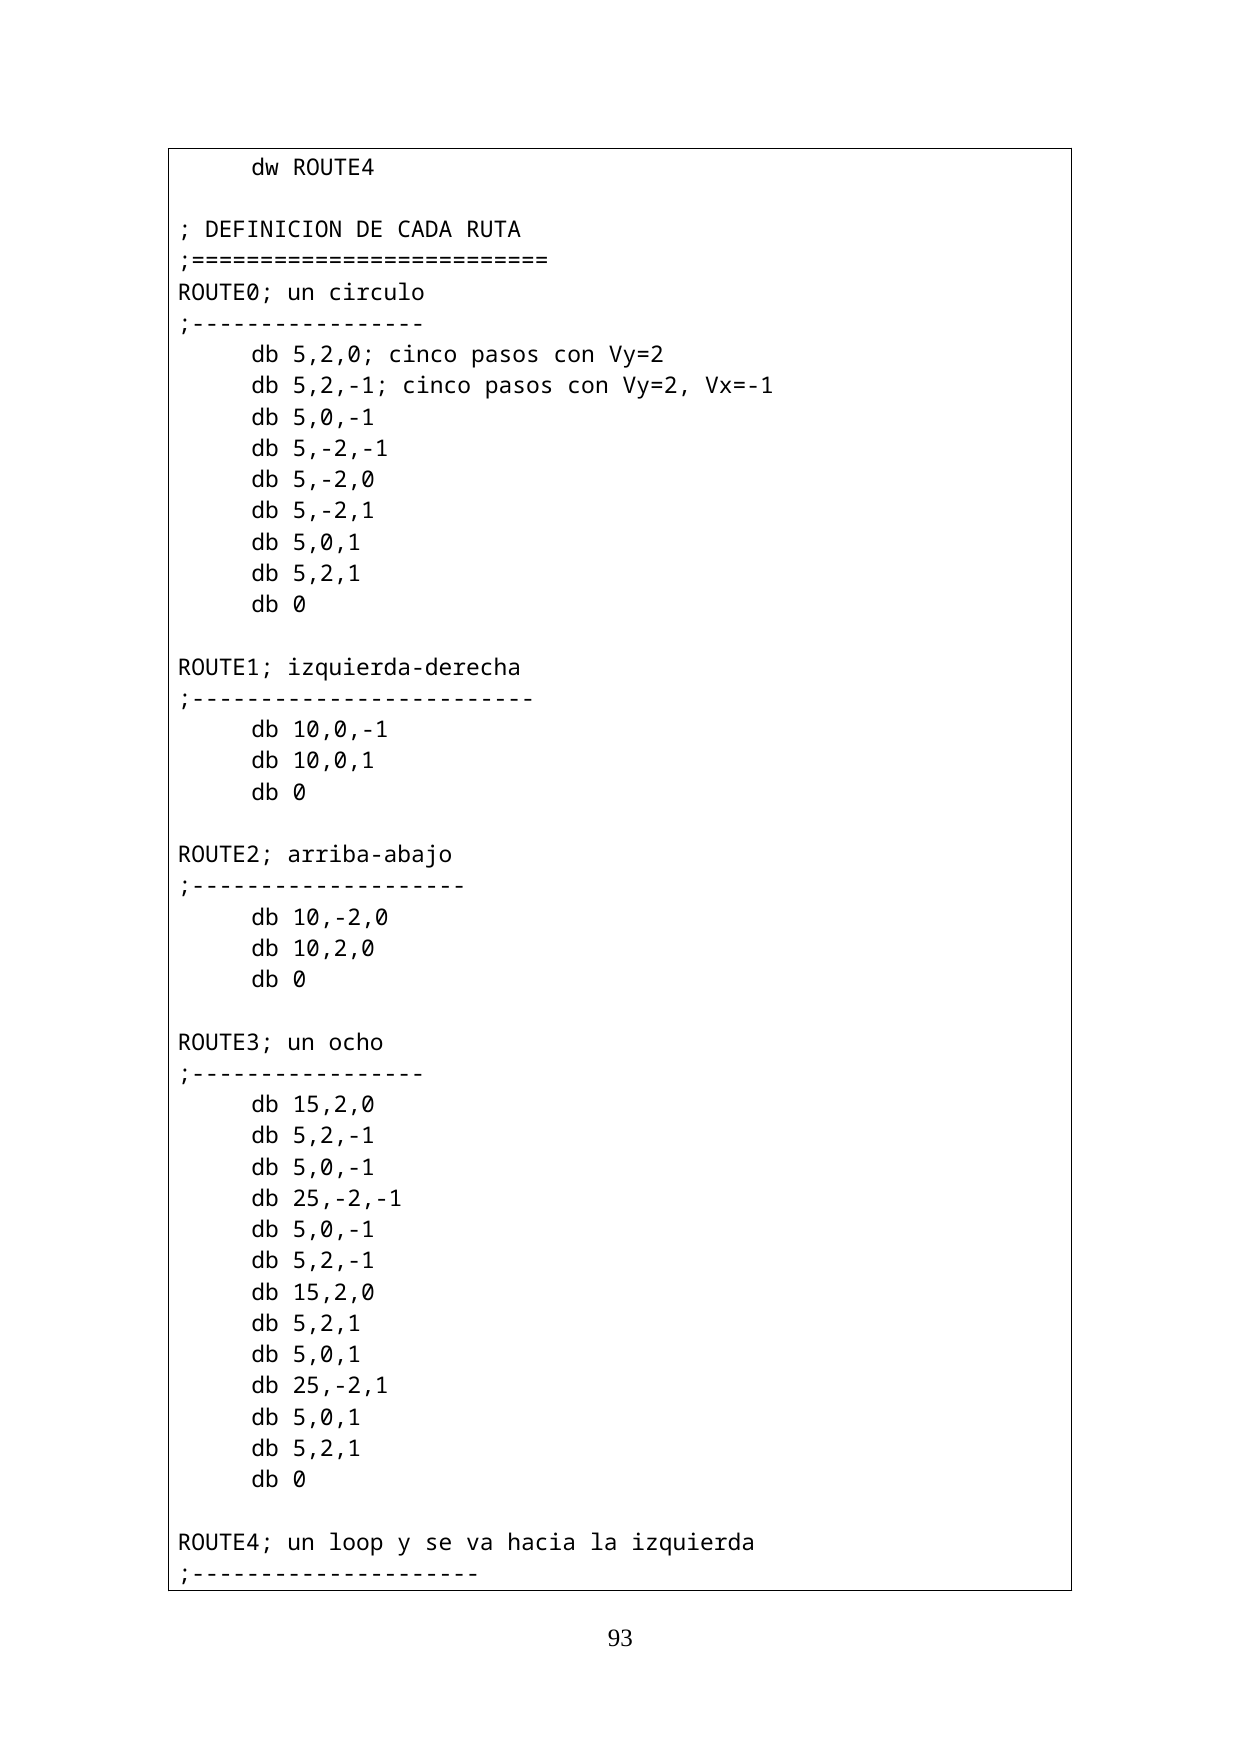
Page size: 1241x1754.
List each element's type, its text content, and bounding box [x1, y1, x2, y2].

text db 5,2,1 [177, 557, 1063, 588]
text ROUTE3; un ocho [177, 1026, 1063, 1057]
text db 5,0,-1 [177, 1213, 1063, 1244]
text dw ROUTE4 [169, 149, 1071, 182]
text db 5,-2,-1 [177, 432, 1063, 463]
text db 0 [177, 963, 1063, 994]
text db 5,0,-1 [177, 401, 1063, 432]
text ;------------------------- [177, 682, 1063, 713]
text db 0 [177, 1463, 1063, 1494]
text db 5,-2,1 [177, 494, 1063, 526]
text db 10,-2,0 [177, 901, 1063, 932]
text ROUTE4; un loop y se va hacia la izquierda [177, 1526, 1063, 1554]
text ROUTE1; izquierda-derecha [177, 651, 1063, 682]
text db 5,-2,0 [177, 463, 1063, 494]
text db 5,0,1 [177, 526, 1063, 557]
text db 5,2,1 [177, 1432, 1063, 1463]
text db 5,2,-1 [177, 1244, 1063, 1276]
text db 5,0,-1 [177, 1151, 1063, 1182]
text db 0 [177, 588, 1063, 619]
text db 0 [177, 776, 1063, 807]
text db 5,0,1 [177, 1401, 1063, 1432]
text db 5,2,0; cinco pasos con Vy=2 [177, 338, 1063, 369]
text ;-------------------- [177, 869, 1063, 901]
text db 5,2,-1; cinco pasos con Vy=2, Vx=-1 [177, 369, 1063, 401]
text db 5,2,1 [177, 1307, 1063, 1338]
text ; DEFINICION DE CADA RUTA [177, 213, 1063, 244]
text ;========================== [177, 244, 1063, 276]
text db 15,2,0 [177, 1276, 1063, 1307]
text ROUTE0; un circulo [177, 276, 1063, 307]
text ;----------------- [177, 307, 1063, 338]
text db 10,0,1 [177, 744, 1063, 776]
text db 5,2,-1 [177, 1119, 1063, 1151]
text db 25,-2,-1 [177, 1182, 1063, 1213]
text db 5,0,1 [177, 1338, 1063, 1369]
text db 15,2,0 [177, 1088, 1063, 1119]
text db 10,2,0 [177, 932, 1063, 963]
text db 25,-2,1 [177, 1369, 1063, 1401]
text db 10,0,-1 [177, 713, 1063, 744]
text ;--------------------- [169, 1554, 1071, 1590]
text ROUTE2; arriba-abajo [177, 838, 1063, 869]
text ;----------------- [177, 1057, 1063, 1088]
